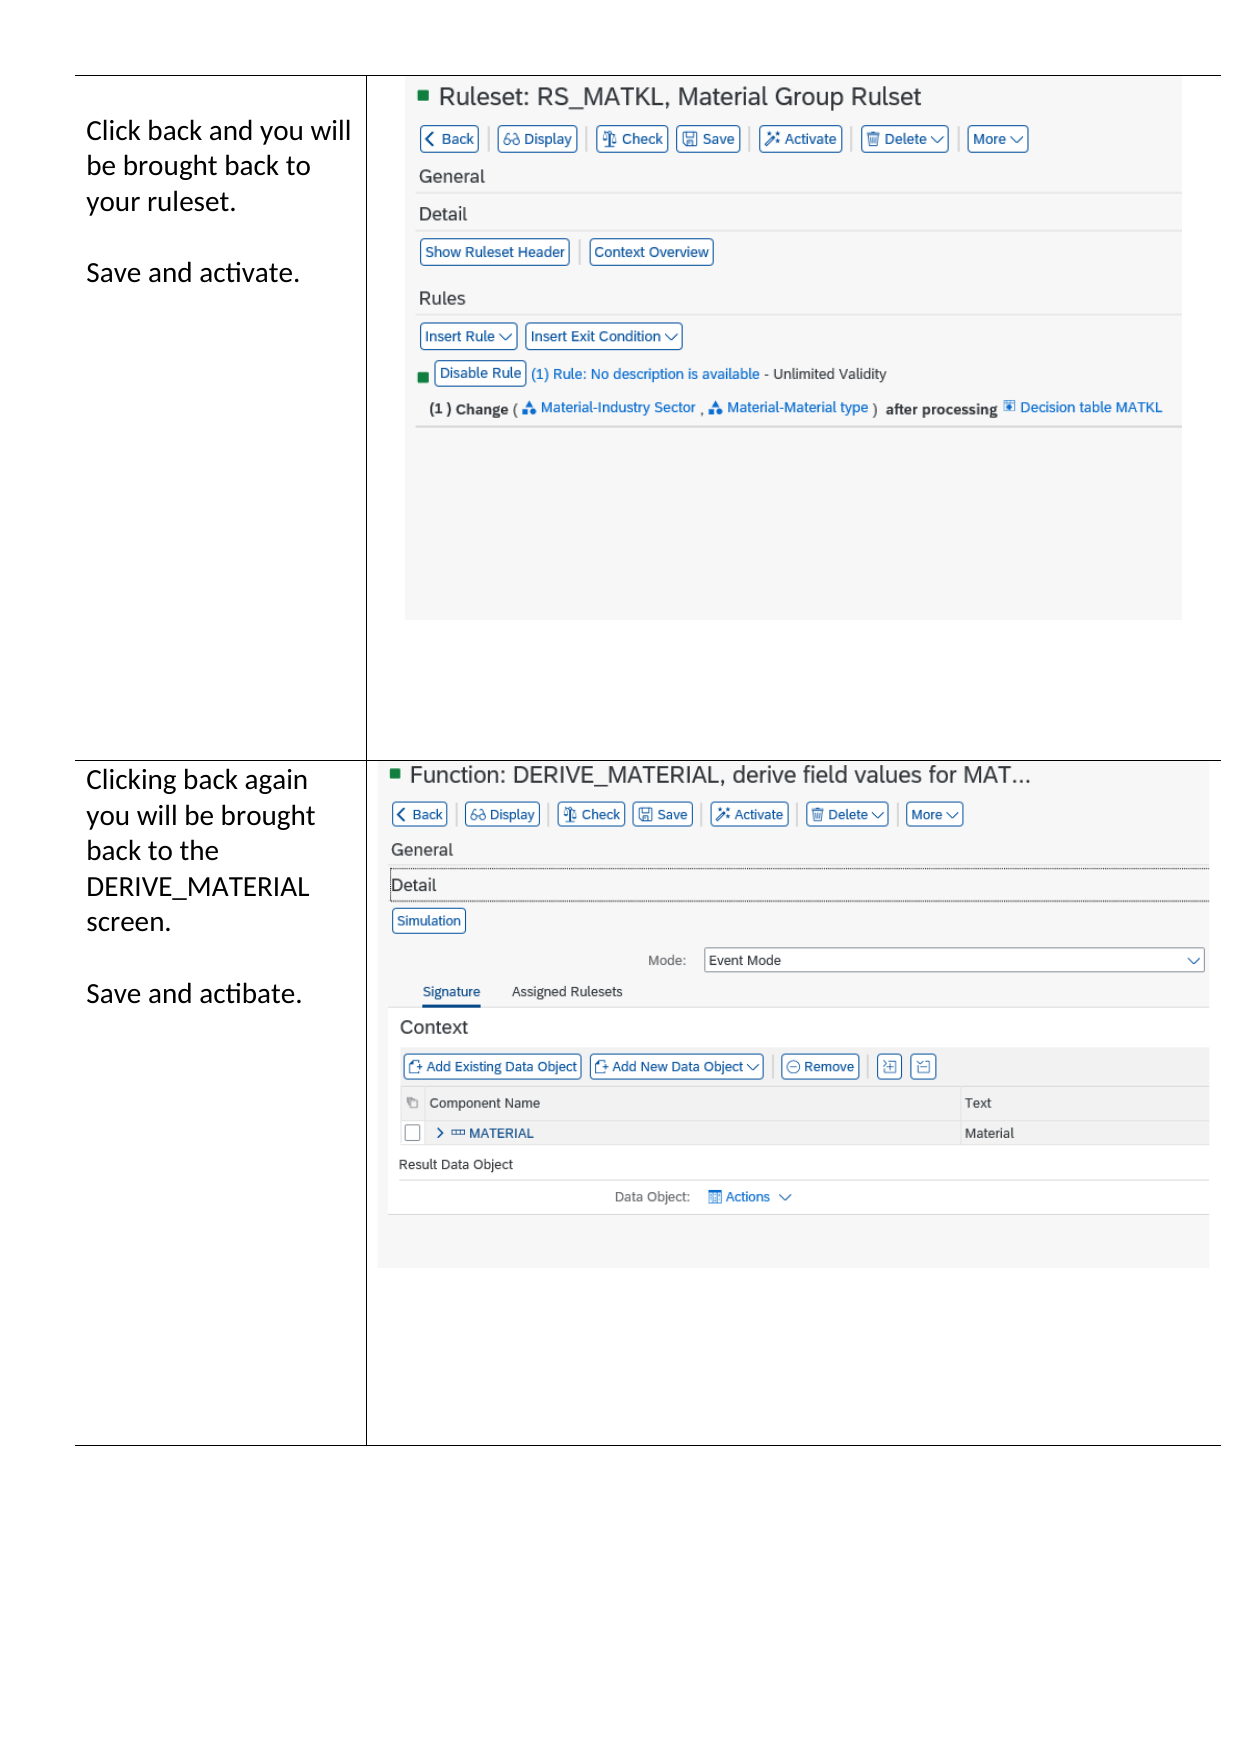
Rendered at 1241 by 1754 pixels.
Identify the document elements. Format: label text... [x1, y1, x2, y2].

table_cell [367, 761, 1221, 1445]
table_cell Clicking back again you will be brought back to the DERIVE_MATERIAL screen. Save and actibate. [75, 761, 366, 1445]
picture [405, 76, 1182, 620]
table_cell [367, 76, 1221, 760]
picture [377, 761, 1210, 1268]
table_cell Click back and you will be brought back to your ruleset. Save and activate. [75, 76, 366, 760]
